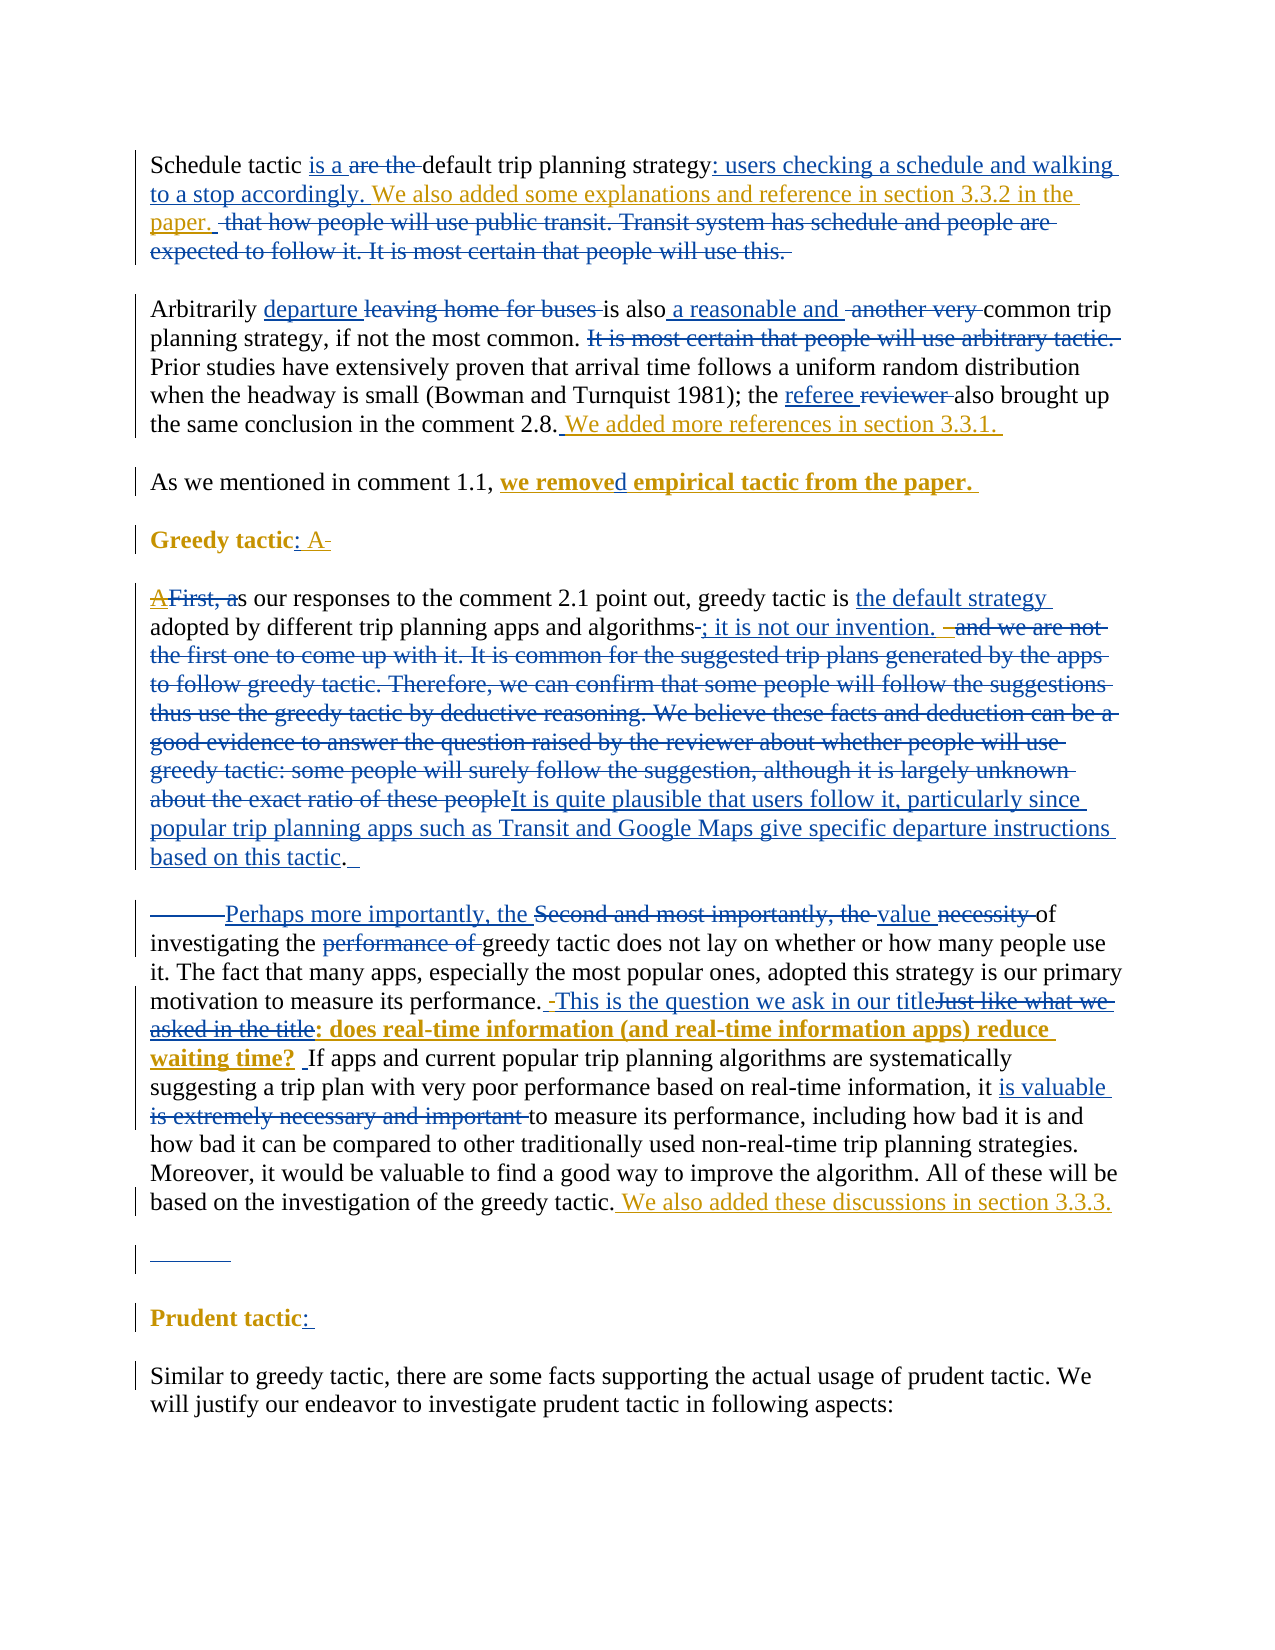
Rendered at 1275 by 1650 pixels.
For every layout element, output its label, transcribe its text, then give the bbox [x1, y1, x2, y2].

text Arbitrarily is alsocommon trip planning strategy, if not the most common. Prior studies have extensively proven that arrival time follows a uniform random distribution when the headway is small (Bowman and Turnquist 1981); the also brought up the same conclusion in the comment 2.8. [150, 294, 1125, 438]
text of investigating the greedy tactic does not lay on whether or how many people use it. The fact that many apps, especially the most popular ones, adopted this strategy is our primary motivation to measure its performance.: does real-time information (and real-time information apps) reduce waiting time? If apps and current popular trip planning algorithms are systematically suggesting a trip plan with very poor performance based on real-time information, it to measure its performance, including how bad it is and how bad it can be compared to other traditionally used non-real-time trip planning strategies. Moreover, it would be valuable to find a good way to improve the algorithm. All of these will be based on the investigation of the greedy tactic. [150, 899, 1125, 1216]
list Greedy tactic [150, 525, 1125, 554]
text s our responses to the comment 2.1 point out, greedy tactic is adopted by different trip planning apps and algorithms. [150, 583, 1125, 870]
text Similar to greedy tactic, there are some facts supporting the actual usage of prudent tactic. We will justify our endeavor to investigate prudent tactic in following aspects: [150, 1361, 1125, 1418]
text As we mentioned in comment 1.1, we remove empirical tactic from the paper. [150, 467, 1125, 496]
list Prudent tactic [150, 1303, 1125, 1332]
text Schedule tactic default trip planning strategy [150, 150, 1125, 265]
